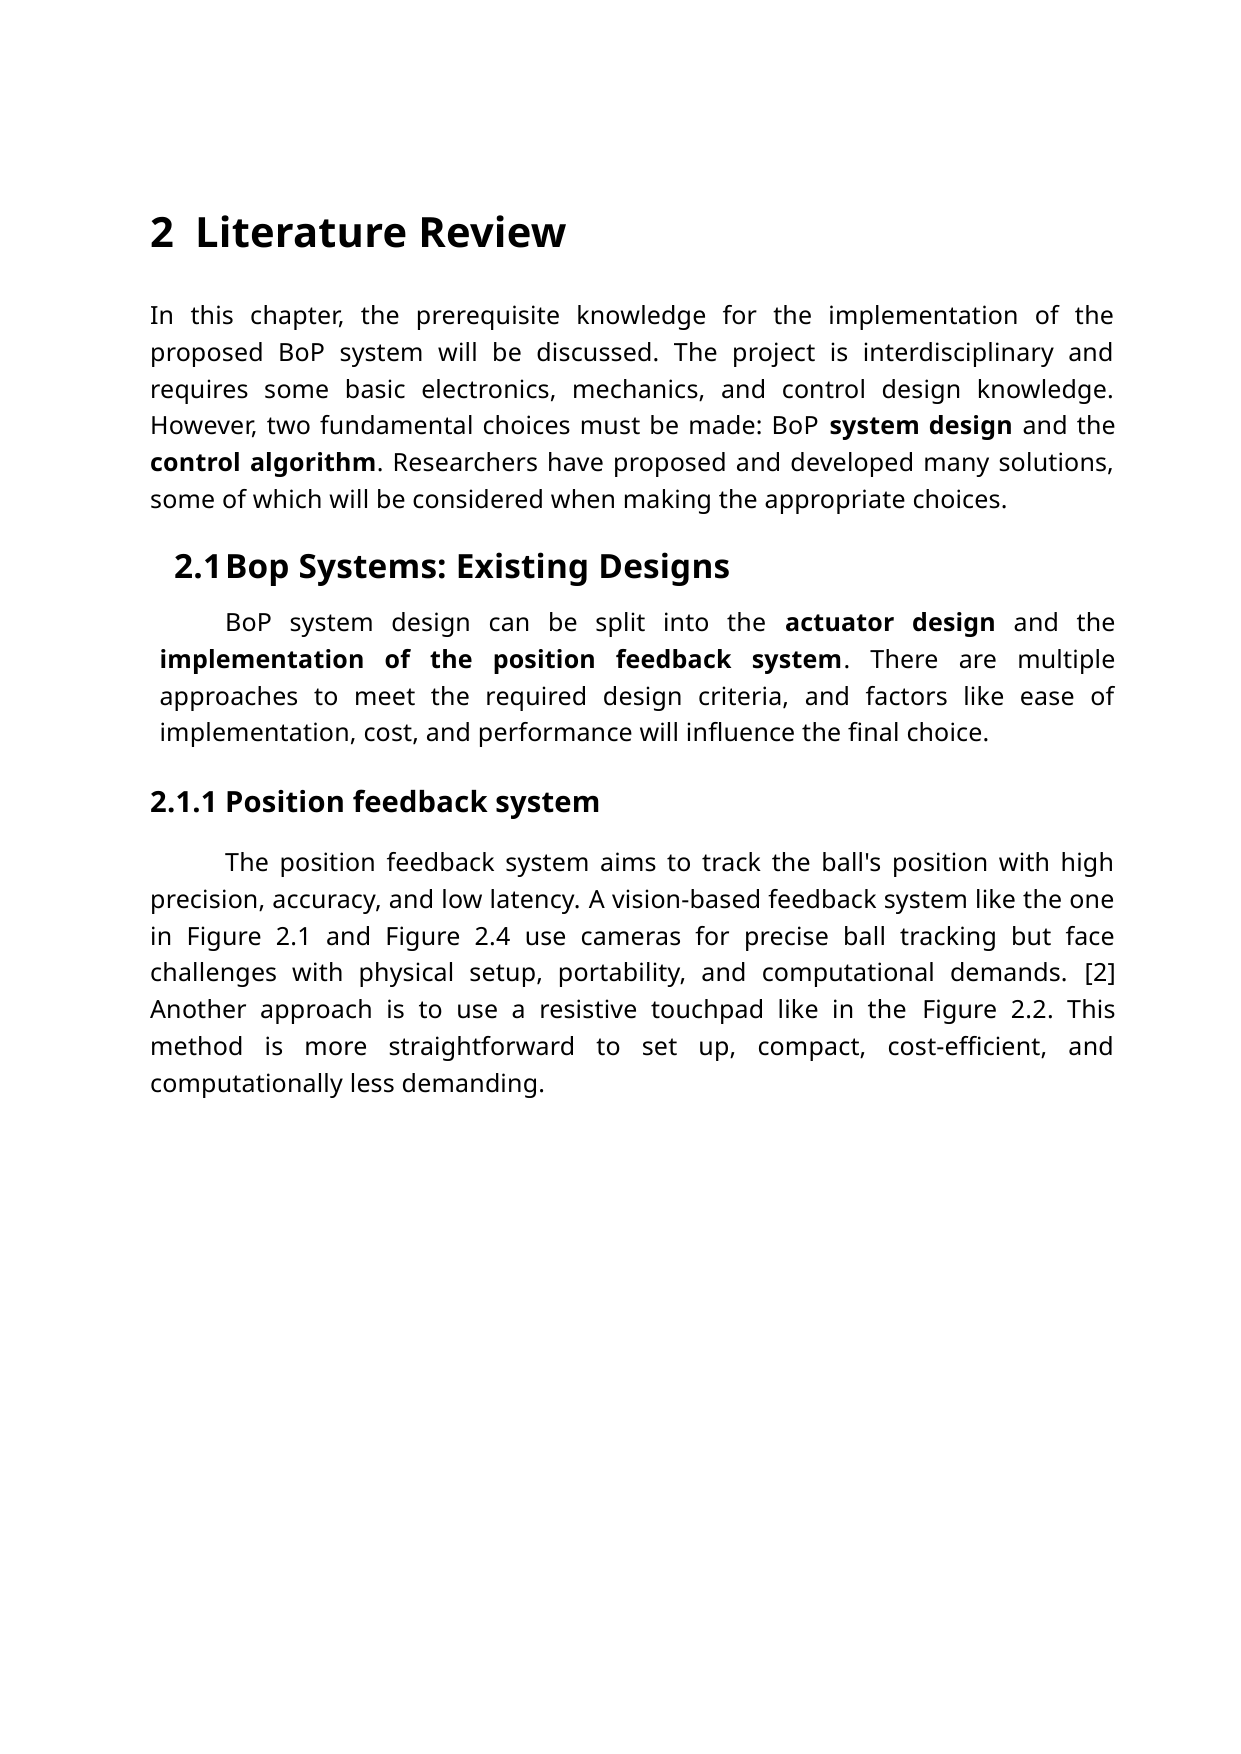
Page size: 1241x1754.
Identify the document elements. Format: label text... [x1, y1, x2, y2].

subtitle Literature Review [150, 203, 1116, 260]
text The position feedback system aims to track the ball's position with high precision, accuracy, and low latency. A vision-based feedback system like the one in Figure 2.1 and Figure 2.4 use cameras for precise ball tracking but face challenges with physical setup, portability, and computational demands. Another approach is to use a resistive touchpad like in the Figure 2.2. This method is more straightforward to set up, compact, cost-efficient, and computationally less demanding. [150, 845, 1116, 1099]
subtitle Position feedback system [150, 781, 1116, 821]
text BoP system design can be split into the actuator design and the implementation of the position feedback system. There are multiple approaches to meet the required design criteria, and factors like ease of implementation, cost, and performance will influence the final choice. [159, 605, 1116, 749]
subtitle Bop Systems: Existing Designs [174, 543, 1116, 589]
text In this chapter, the prerequisite knowledge for the implementation of the proposed BoP system will be discussed. The project is interdisciplinary and requires some basic electronics, mechanics, and control design knowledge. However, two fundamental choices must be made: BoP system design and the control algorithm. Researchers have proposed and developed many solutions, some of which will be considered when making the appropriate choices. [150, 298, 1116, 516]
